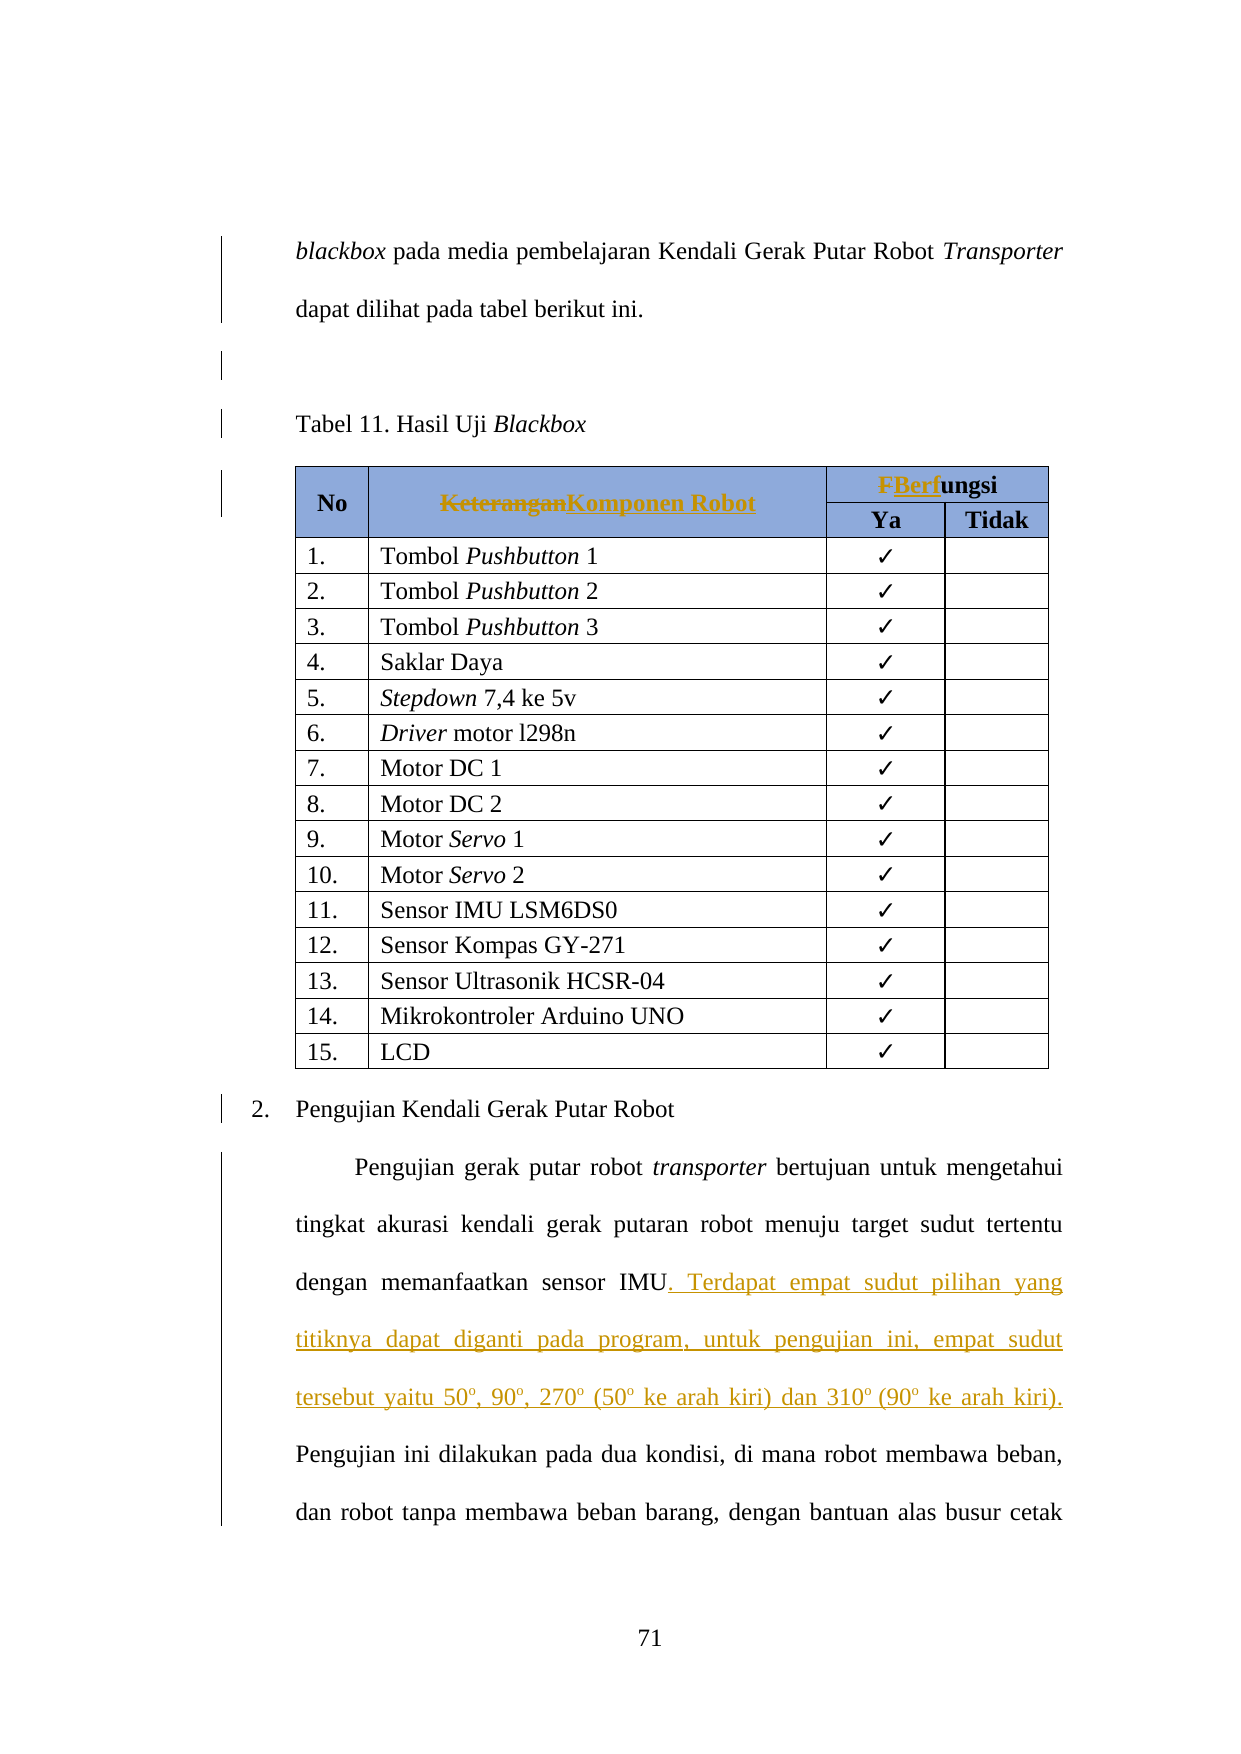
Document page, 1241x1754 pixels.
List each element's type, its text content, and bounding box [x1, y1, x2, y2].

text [295, 236, 1063, 322]
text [295, 1408, 1063, 1526]
table_cell ✓ [827, 821, 944, 856]
table_cell ✓ [827, 892, 944, 927]
table_cell Tidak [946, 503, 1048, 537]
table_cell Motor Servo 2 [369, 857, 826, 891]
table_cell Tombol Pushbutton 3 [369, 609, 826, 643]
table_cell [946, 644, 1048, 679]
table_cell 7. [296, 751, 368, 785]
table_cell Stepdown 7,4 ke 5v [369, 680, 826, 714]
table_cell [946, 609, 1048, 643]
table_cell ✓ [827, 999, 944, 1033]
table_cell Mikrokontroler Arduino UNO [369, 999, 826, 1033]
table_header ungsi [827, 467, 1048, 502]
table_cell Sensor Kompas GY-271 [369, 928, 826, 962]
table_cell [946, 751, 1048, 785]
table_cell ✓ [827, 928, 944, 962]
table_cell Ya [827, 503, 944, 537]
table_cell ✓ [827, 574, 944, 608]
table_cell Tombol Pushbutton 2 [369, 574, 826, 608]
table_cell Driver motor l298n [369, 715, 826, 749]
table_cell ✓ [827, 715, 944, 749]
table_cell ✓ [827, 963, 944, 997]
table_cell Sensor Ultrasonik HCSR-04 [369, 963, 826, 997]
table_header [369, 467, 826, 537]
table_cell 1. [296, 538, 368, 572]
table_cell ✓ [827, 1034, 944, 1068]
table_cell [946, 1034, 1048, 1068]
table_cell 10. [296, 857, 368, 891]
table_cell Sensor IMU LSM6DS0 [369, 892, 826, 927]
table_cell Tombol Pushbutton 1 [369, 538, 826, 572]
table_cell 8. [296, 786, 368, 820]
table_cell Motor DC 2 [369, 786, 826, 820]
table_cell [946, 538, 1048, 572]
table_cell ✓ [827, 538, 944, 572]
table_cell ✓ [827, 644, 944, 679]
table_cell 5. [296, 680, 368, 714]
table_cell 15. [296, 1034, 368, 1068]
table_cell 14. [296, 999, 368, 1033]
table_cell 2. [296, 574, 368, 608]
table_cell [946, 892, 1048, 927]
table_cell LCD [369, 1034, 826, 1068]
table_cell 13. [296, 963, 368, 997]
table_cell Saklar Daya [369, 644, 826, 679]
text Tabel . Hasil Uji Blackbox [295, 409, 1063, 437]
table_header No [296, 467, 368, 537]
table_cell 9. [296, 821, 368, 856]
table_cell 3. [296, 609, 368, 643]
table_cell 11. [296, 892, 368, 927]
table_cell ✓ [827, 609, 944, 643]
table_cell Motor DC 1 [369, 751, 826, 785]
table_cell 12. [296, 928, 368, 962]
table_cell [946, 821, 1048, 856]
table_cell Motor Servo 1 [369, 821, 826, 856]
table_cell [946, 963, 1048, 997]
table_cell 6. [296, 715, 368, 749]
table_cell 4. [296, 644, 368, 679]
table_cell [946, 574, 1048, 608]
table_cell [946, 680, 1048, 714]
table_cell ✓ [827, 680, 944, 714]
table_cell ✓ [827, 786, 944, 820]
table_cell [946, 999, 1048, 1033]
table_cell [946, 786, 1048, 820]
table_cell [946, 857, 1048, 891]
table_cell ✓ [827, 751, 944, 785]
table_cell ✓ [827, 857, 944, 891]
table_cell [946, 715, 1048, 749]
subtitle Pengujian Kendali Gerak Putar Robot [251, 1094, 1063, 1123]
table_cell [946, 928, 1048, 962]
